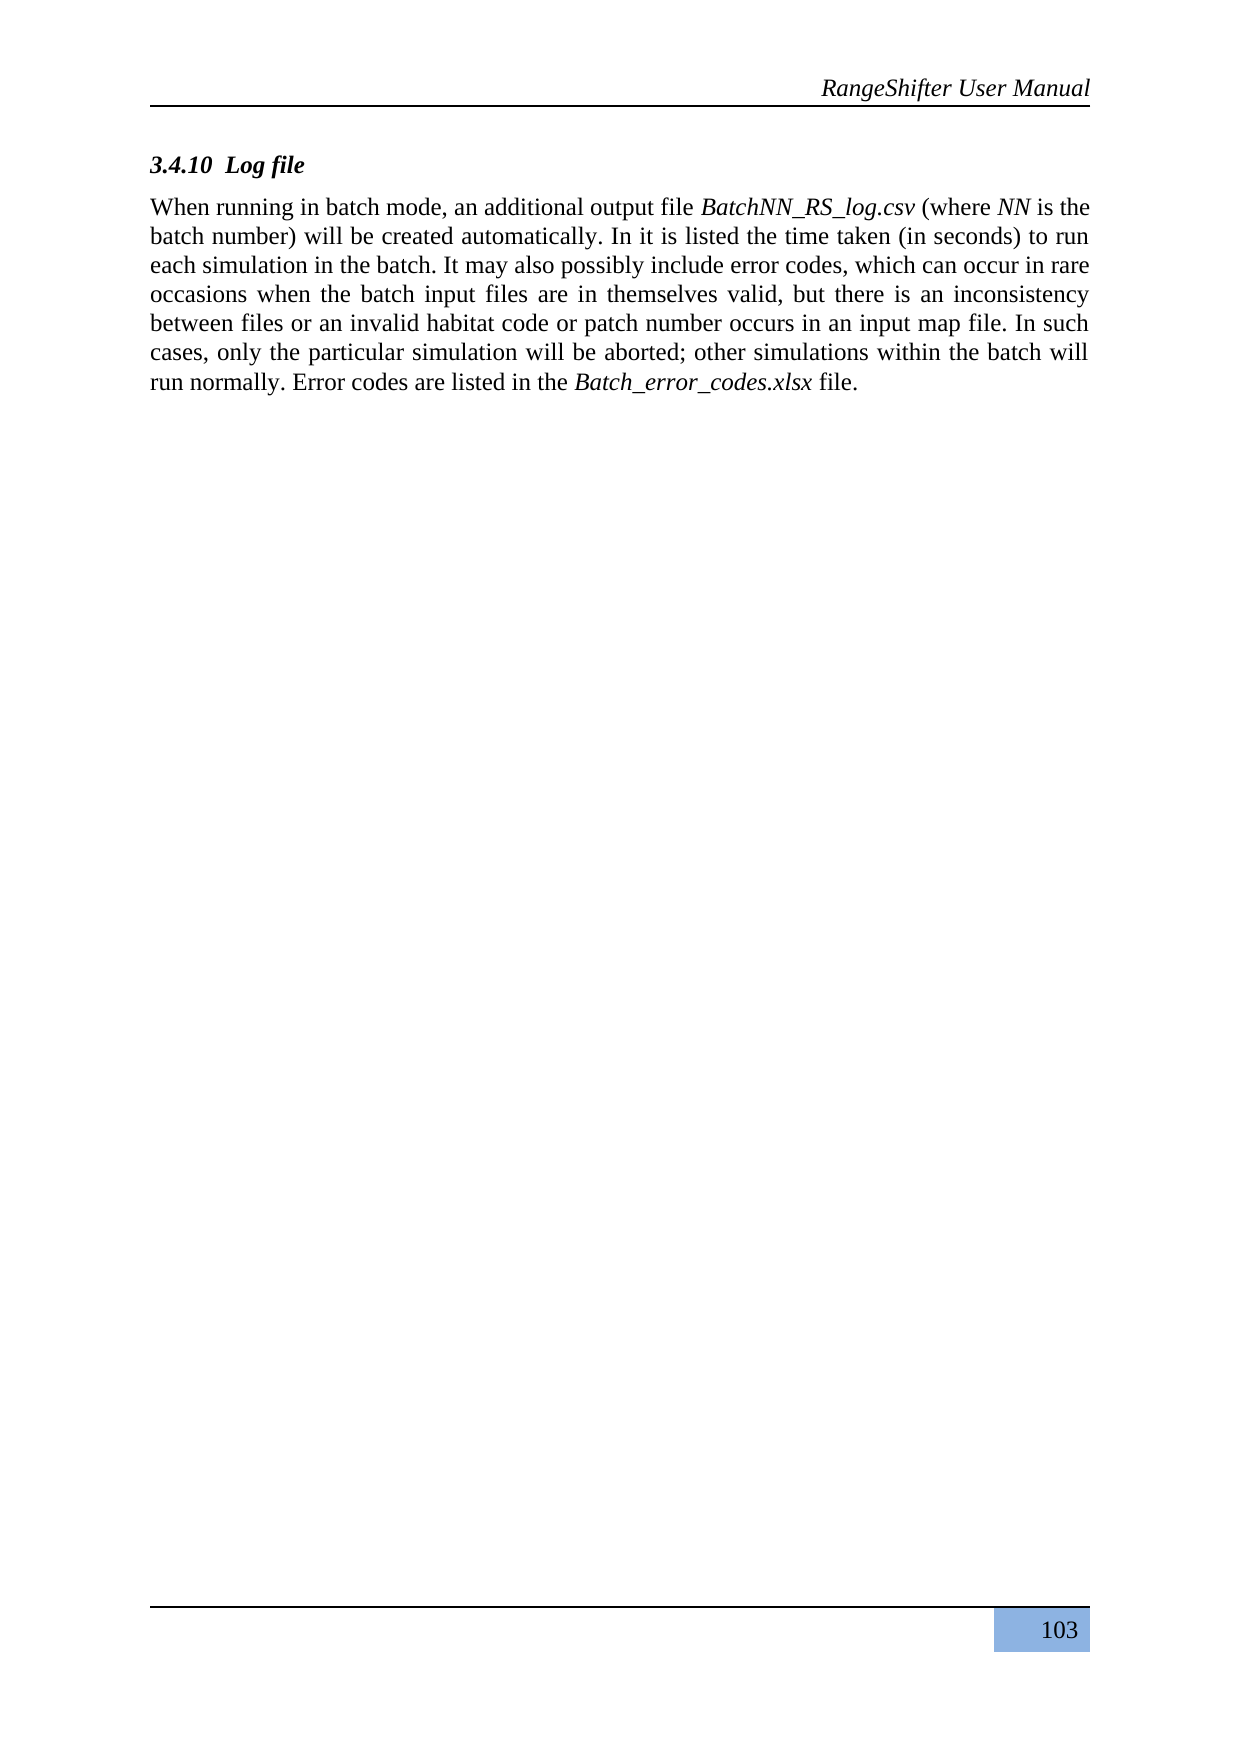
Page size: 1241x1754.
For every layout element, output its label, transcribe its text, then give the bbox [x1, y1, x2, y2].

subtitle Log file [150, 150, 1090, 179]
text When running in batch mode, an additional output file BatchNN_RS_log.csv (where NN is the batch number) will be created automatically. In it is listed the time taken (in seconds) to run each simulation in the batch. It may also possibly include error codes, which can occur in rare occasions when the batch input files are in themselves valid, but there is an inconsistency between files or an invalid habitat code or patch number occurs in an input map file. In such cases, only the particular simulation will be aborted; other simulations within the batch will run normally. Error codes are listed in the Batch_error_codes.xlsx file. [150, 192, 1090, 396]
